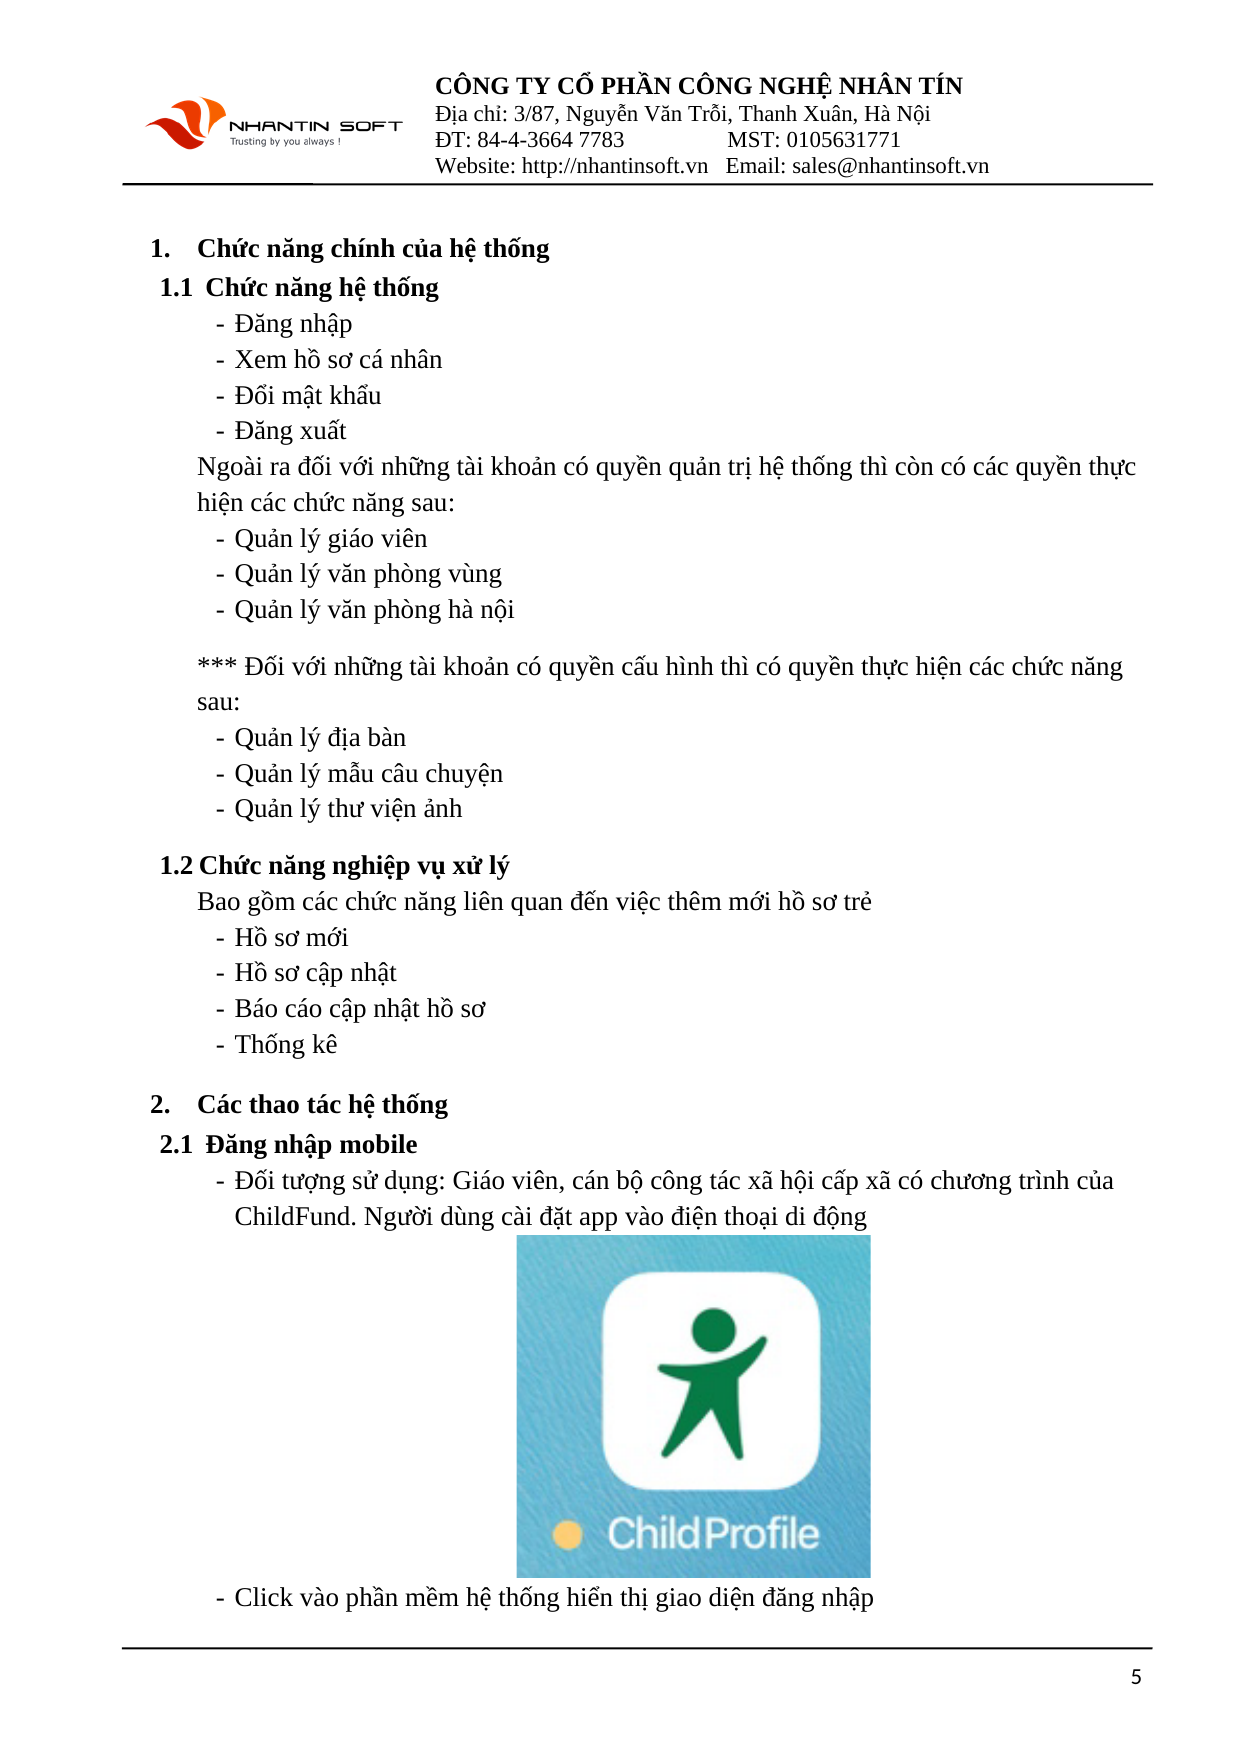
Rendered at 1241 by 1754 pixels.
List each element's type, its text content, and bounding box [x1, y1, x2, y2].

list Quản lý văn phòng hà nội [216, 593, 1153, 624]
list Đối tượng sử dụng: Giáo viên, cán bộ công tác xã hội cấp xã có chương trình của ChildFund. Người dùng cài đặt app vào điện thoại di động [216, 1164, 1153, 1231]
list Click vào phần mềm hệ thống hiển thị giao diện đăng nhập [216, 1581, 1153, 1613]
list Đăng nhập [216, 307, 1153, 338]
list Báo cáo cập nhật hồ sơ [216, 992, 1153, 1023]
list Thống kê [216, 1028, 1153, 1059]
list Quản lý mẫu câu chuyện [216, 757, 1153, 788]
list Ngoài ra đối với những tài khoản có quyền quản trị hệ thống thì còn có các quyền thực hiện các chức năng sau: [197, 450, 1153, 517]
subtitle Chức năng nghiệp vụ xử lý [159, 849, 1153, 880]
list Quản lý địa bàn [216, 721, 1153, 752]
list Hồ sơ cập nhật [216, 956, 1153, 987]
picture [133, 70, 413, 176]
list Quản lý thư viện ảnh [216, 793, 1153, 824]
list Đổi mật khẩu [216, 379, 1153, 410]
subtitle Chức năng hệ thống [159, 272, 1153, 303]
picture [516, 1235, 871, 1578]
list Bao gồm các chức năng liên quan đến việc thêm mới hồ sơ trẻ [197, 885, 1153, 916]
subtitle Các thao tác hệ thống [150, 1088, 1153, 1120]
list Xem hồ sơ cá nhân [216, 343, 1153, 374]
subtitle Chức năng chính của hệ thống [150, 232, 1153, 263]
text *** Đối với những tài khoản có quyền cấu hình thì có quyền thực hiện các chức năng sau: [197, 650, 1153, 717]
subtitle Đăng nhập mobile [159, 1128, 1153, 1159]
list Quản lý giáo viên [216, 522, 1153, 553]
list Quản lý văn phòng vùng [216, 557, 1153, 588]
list Hồ sơ mới [216, 921, 1153, 952]
list Đăng xuất [216, 414, 1153, 446]
